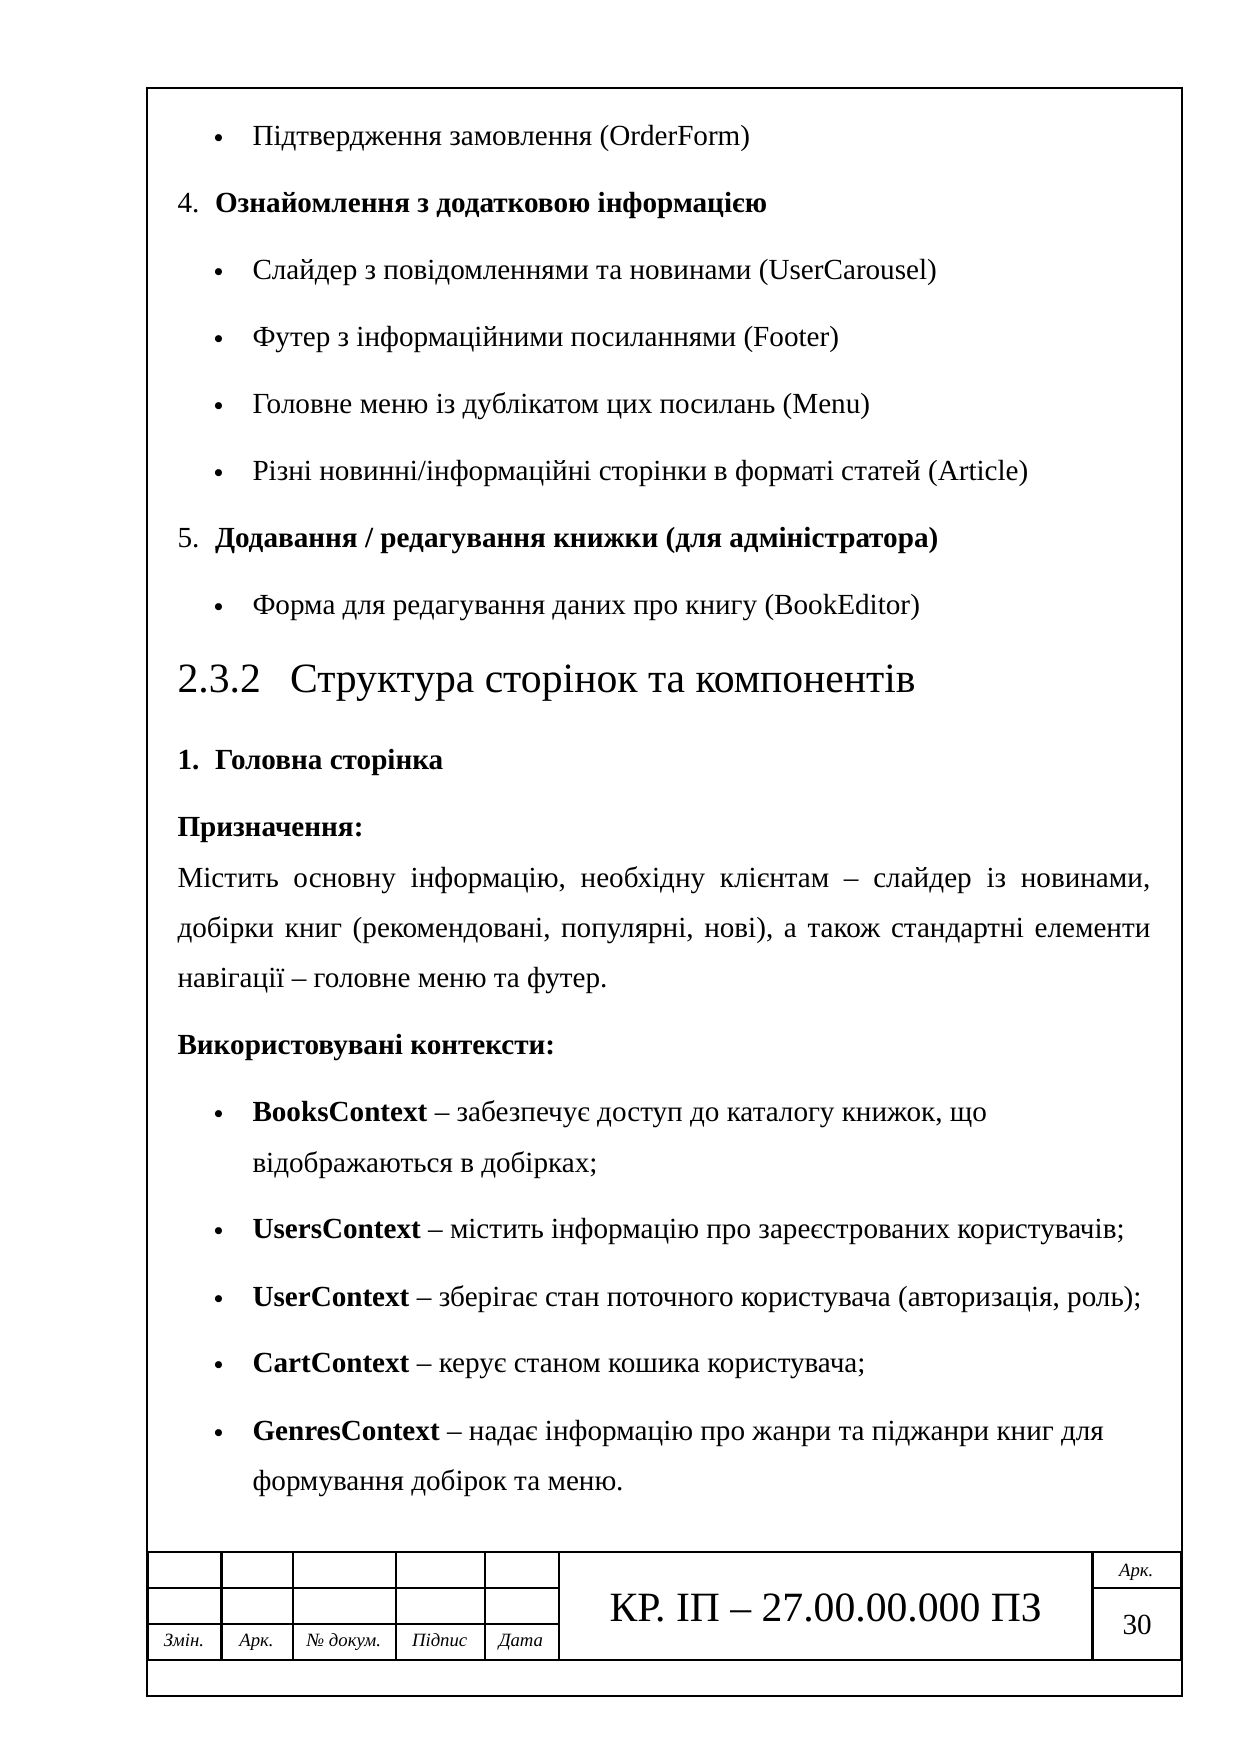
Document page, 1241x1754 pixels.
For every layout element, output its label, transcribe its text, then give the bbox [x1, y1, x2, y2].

list Футер з інформаційними посиланнями (Footer) [215, 319, 1152, 353]
list Головна сторінка [177, 742, 1152, 776]
text Використовувані контексти: [177, 1027, 1152, 1061]
list Головне меню із дублікатом цих посилань (Menu) [215, 386, 1152, 419]
subtitle Структура сторінок та компонентів [177, 654, 1152, 702]
list Слайдер з повідомленнями та новинами (UserCarousel) [215, 252, 1152, 286]
list Ознайомлення з додатковою інформацією [177, 185, 1152, 219]
list CartContext – керує станом кошика користувача; [215, 1346, 1152, 1379]
list UsersContext – містить інформацію про зареєстрованих користувачів; [215, 1212, 1152, 1245]
list Додавання / редагування книжки (для адміністратора) [177, 520, 1152, 553]
list Форма для редагування даних про книгу (BookEditor) [215, 587, 1152, 621]
list Підтвердження замовлення (OrderForm) [215, 118, 1152, 152]
list UserContext – зберігає стан поточного користувача (авторизація, роль); [215, 1279, 1152, 1312]
list Різні новинні/інформаційні сторінки в форматі статей (Article) [215, 453, 1152, 487]
list BooksContext – забезпечує доступ до каталогу книжок, що відображаються в добірках; [215, 1094, 1152, 1178]
list GenresContext – надає інформацію про жанри та піджанри книг для формування добірок та меню. [215, 1413, 1152, 1496]
text Призначення: Містить основну інформацію, необхідну клієнтам – слайдер із новинами, добірки книг (рекомендовані, популярні, нові), а також стандартні елементи навігації – головне меню та футер. [177, 809, 1152, 994]
